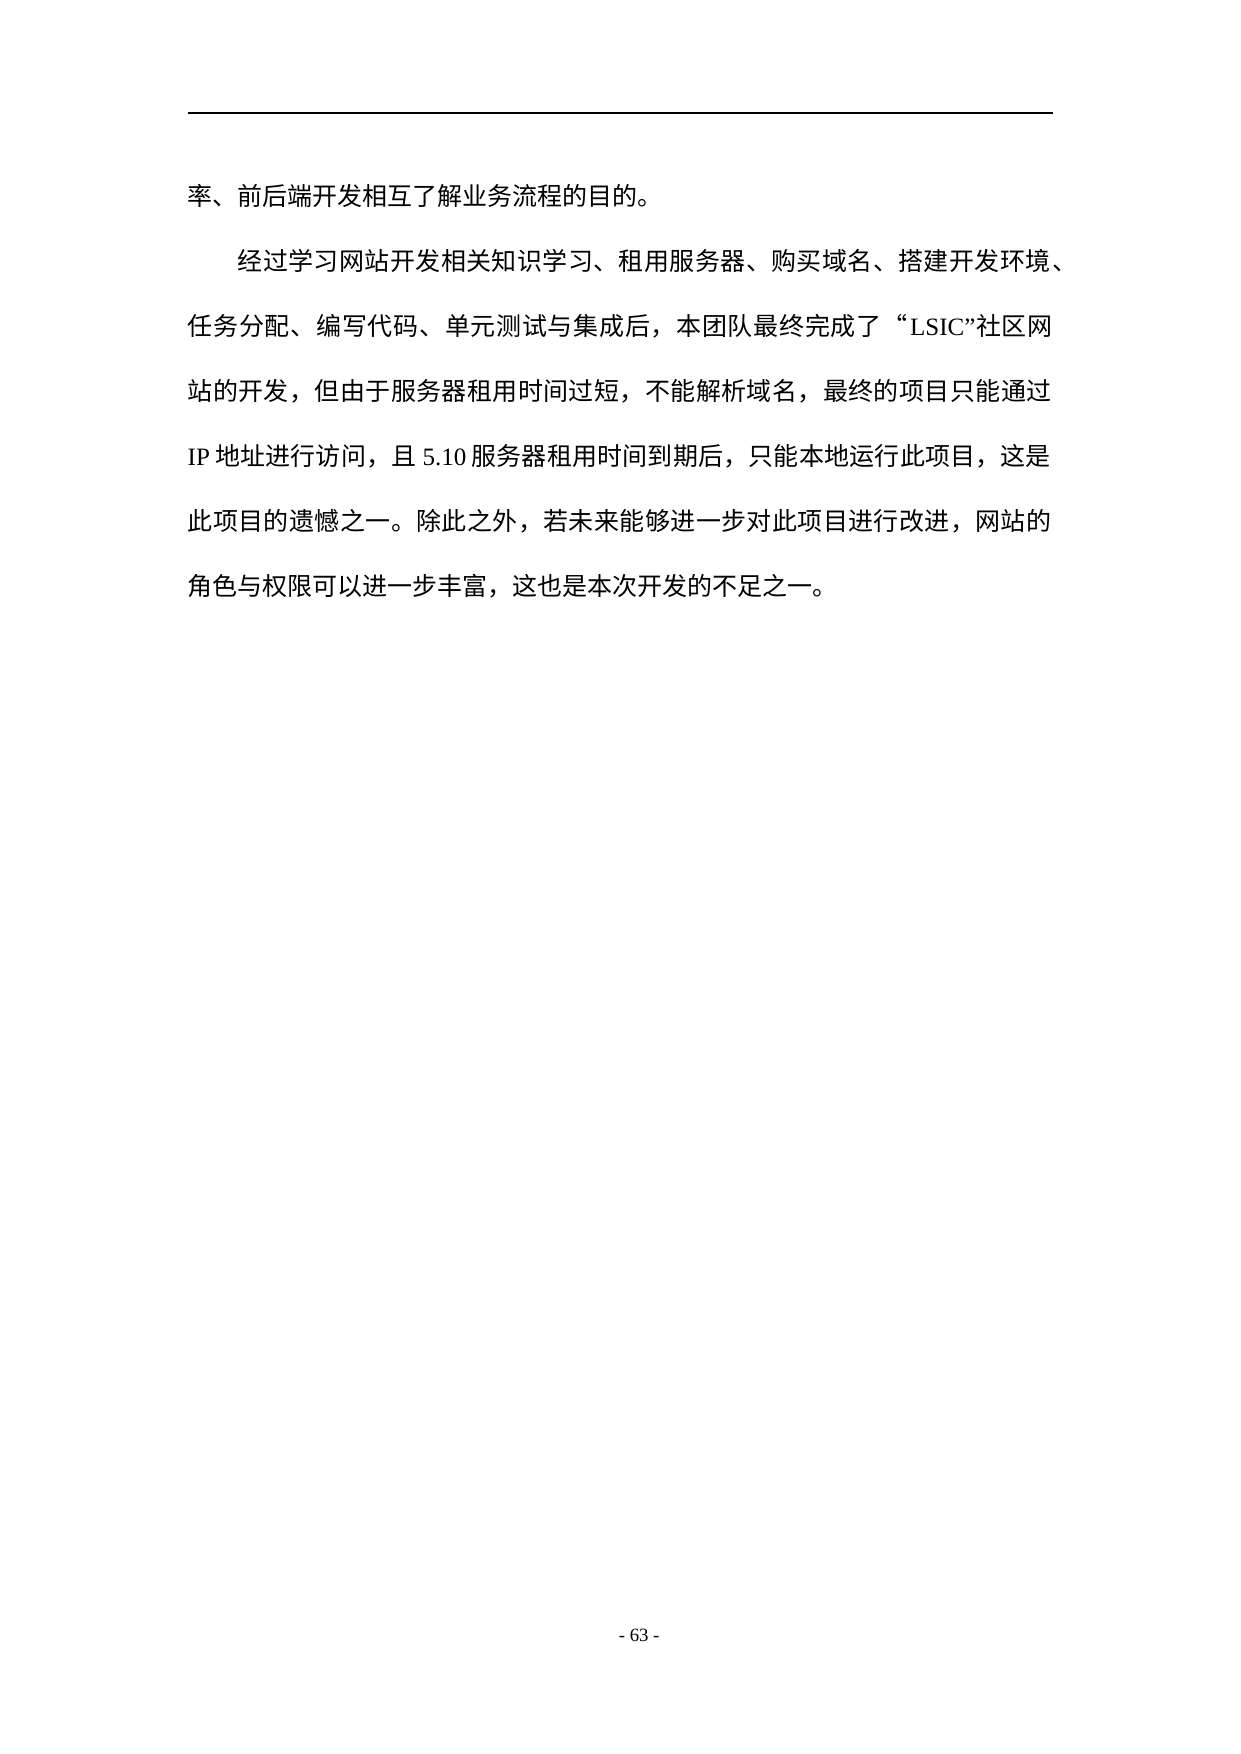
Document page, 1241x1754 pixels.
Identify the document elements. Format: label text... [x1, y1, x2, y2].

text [187, 162, 1053, 227]
text 经过学习网站开发相关知识学习、租用服务器、购买域名、搭建开发环境、任务分配、编写代码、单元测试与集成后，本团队最终完成了“LSIC”社区网站的开发，但由于服务器租用时间过短，不能解析域名，最终的项目只能通过IP地址进行访问，且5.10服务器租用时间到期后，只能本地运行此项目，这是此项目的遗憾之一。除此之外，若未来能够进一步对此项目进行改进，网站的角色与权限可以进一步丰富，这也是本次开发的不足之一。 [187, 227, 1053, 617]
